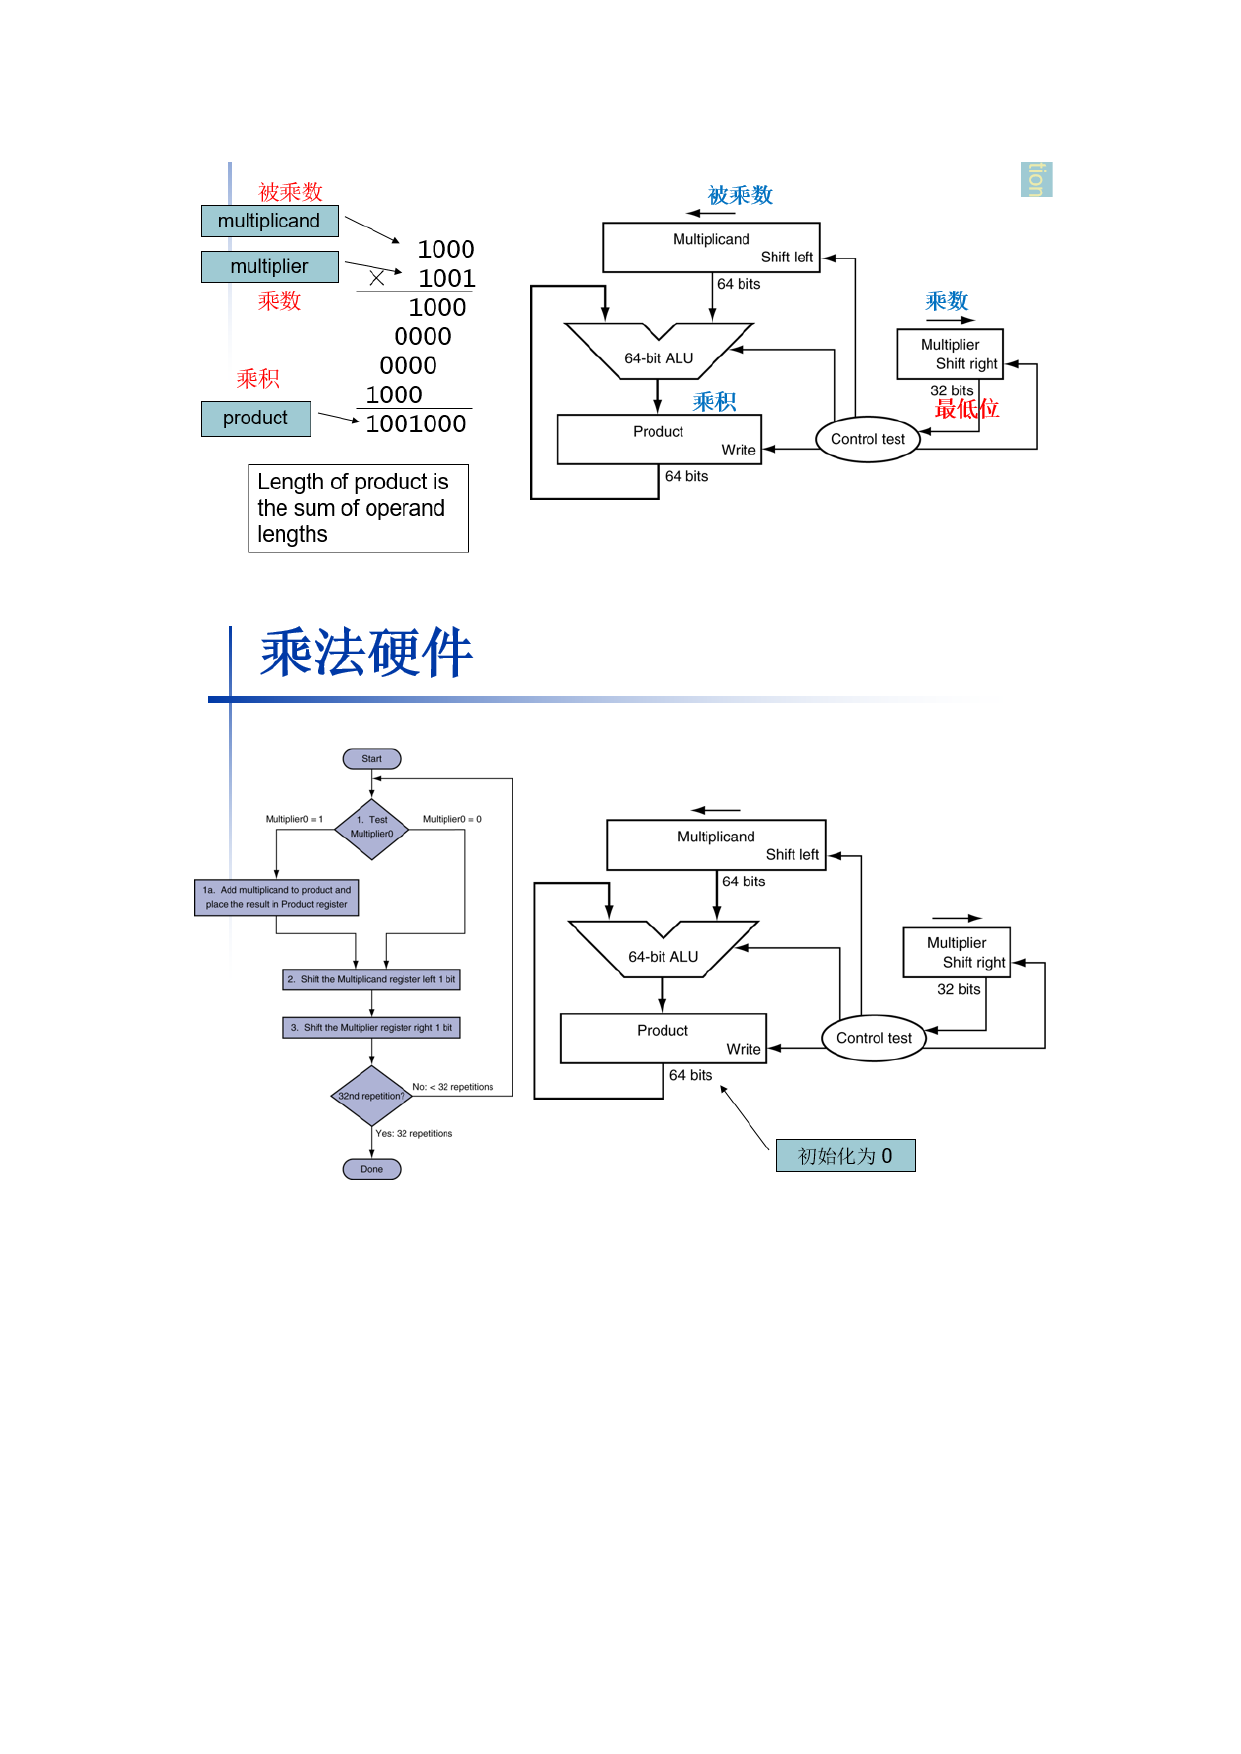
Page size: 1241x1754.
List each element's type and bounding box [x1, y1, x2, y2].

picture [187, 617, 1053, 1192]
picture [187, 162, 1053, 585]
